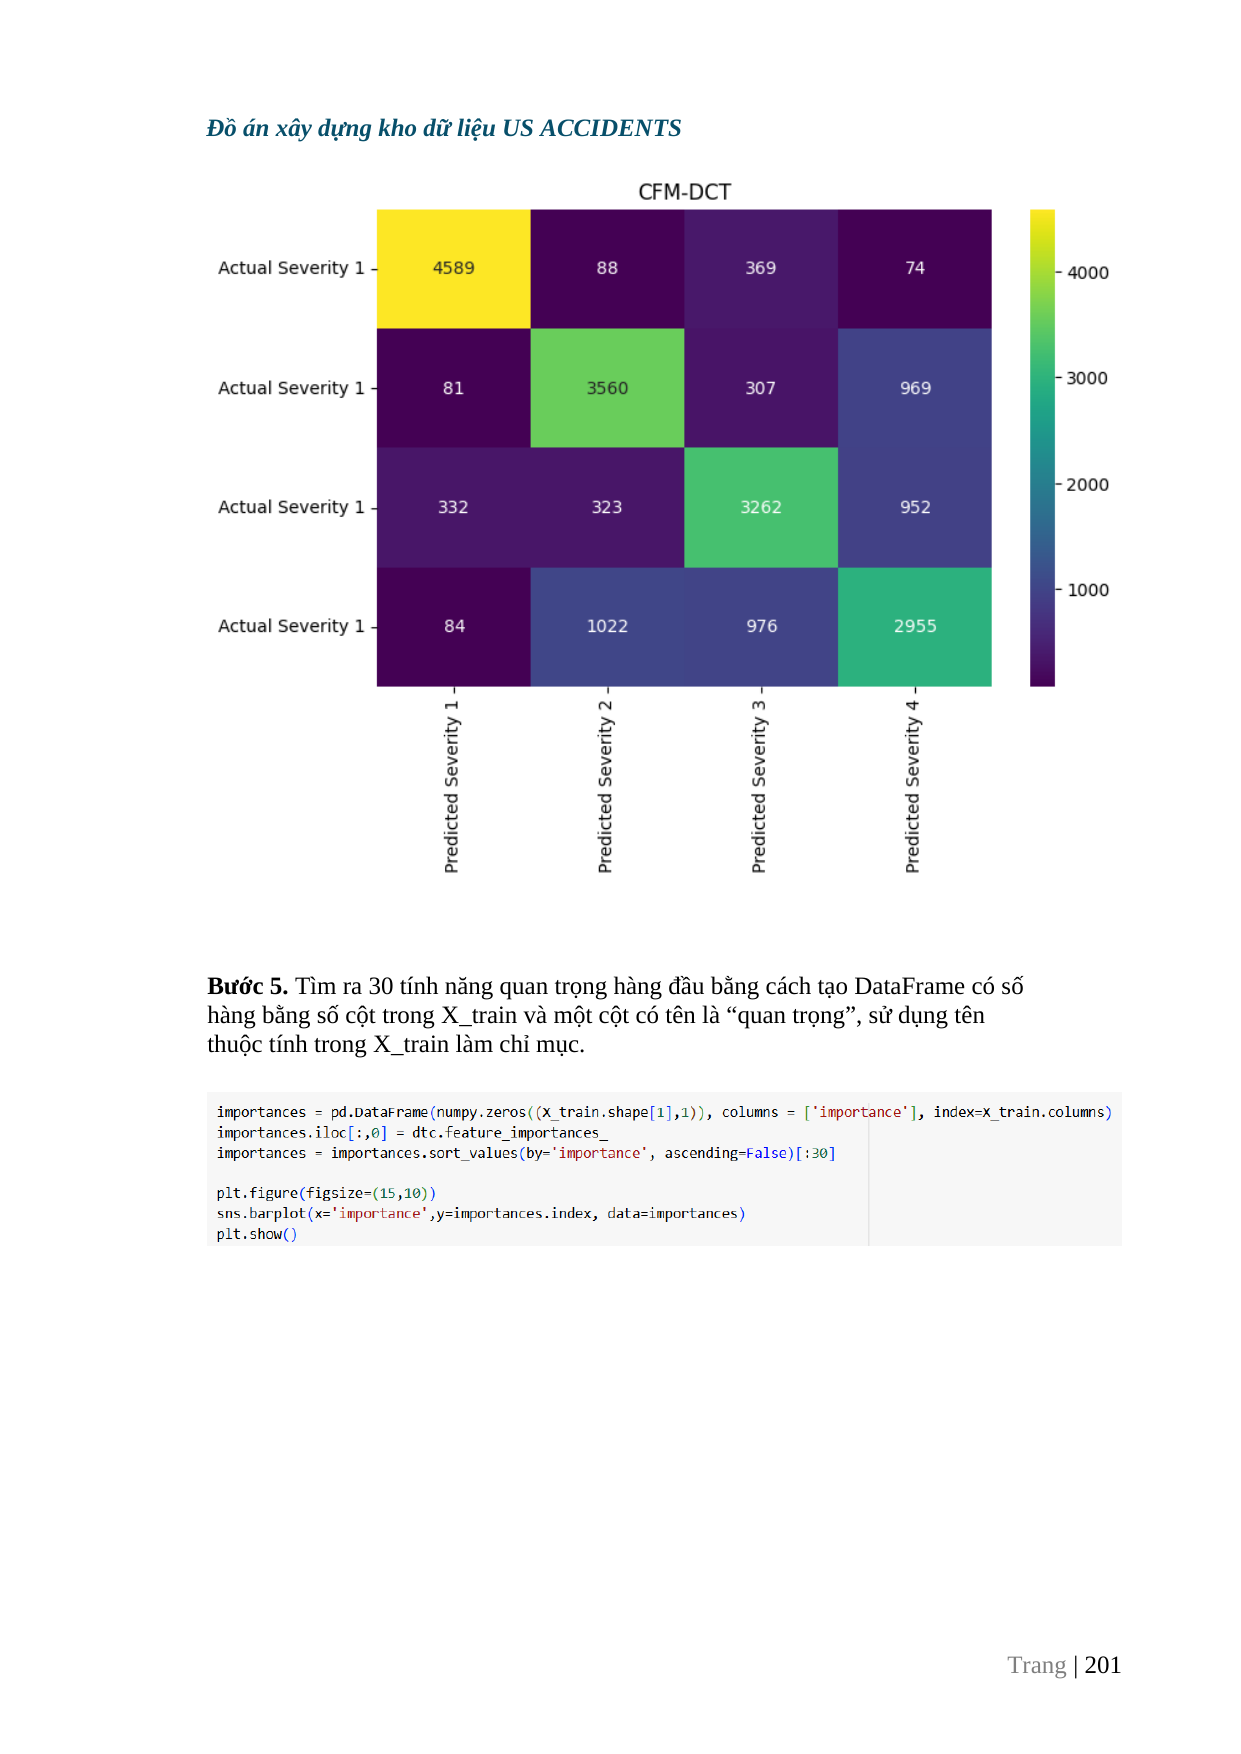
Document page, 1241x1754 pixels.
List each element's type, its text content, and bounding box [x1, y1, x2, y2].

picture [207, 171, 1122, 885]
text hàng bằng số cột trong X_train và một cột có tên là “quan trọng”, sử dụng tên [207, 1000, 1122, 1029]
text thuộc tính trong X_train làm chỉ mục. [207, 1029, 1122, 1057]
picture [207, 1086, 1122, 1246]
text Bước 5. Tìm ra 30 tính năng quan trọng hàng đầu bằng cách tạo DataFrame có số [207, 971, 1122, 1000]
